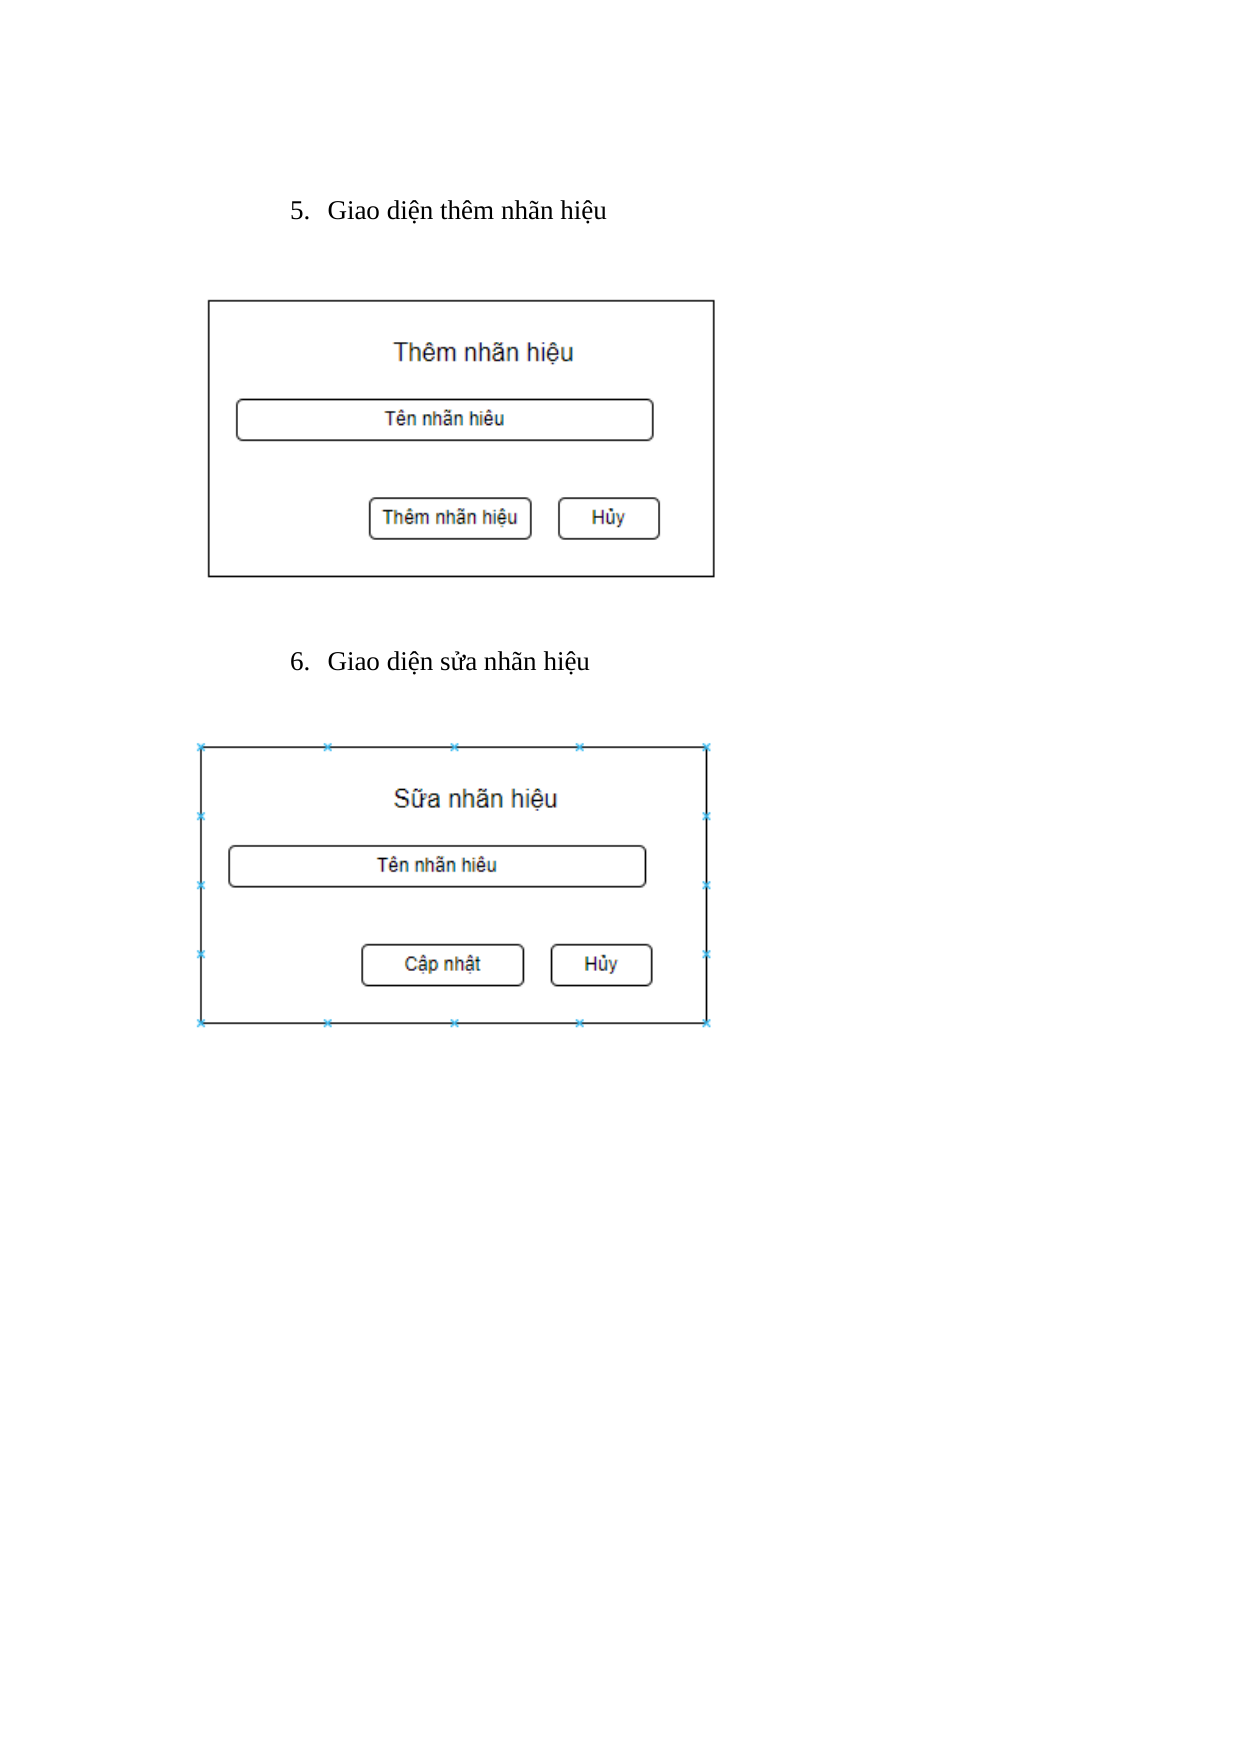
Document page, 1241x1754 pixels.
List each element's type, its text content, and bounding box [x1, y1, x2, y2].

picture [177, 720, 742, 1076]
list Giao diện thêm nhãn hiệu [290, 194, 1122, 225]
list Giao diện sửa nhãn hiệu [290, 644, 1122, 676]
picture [177, 269, 743, 601]
